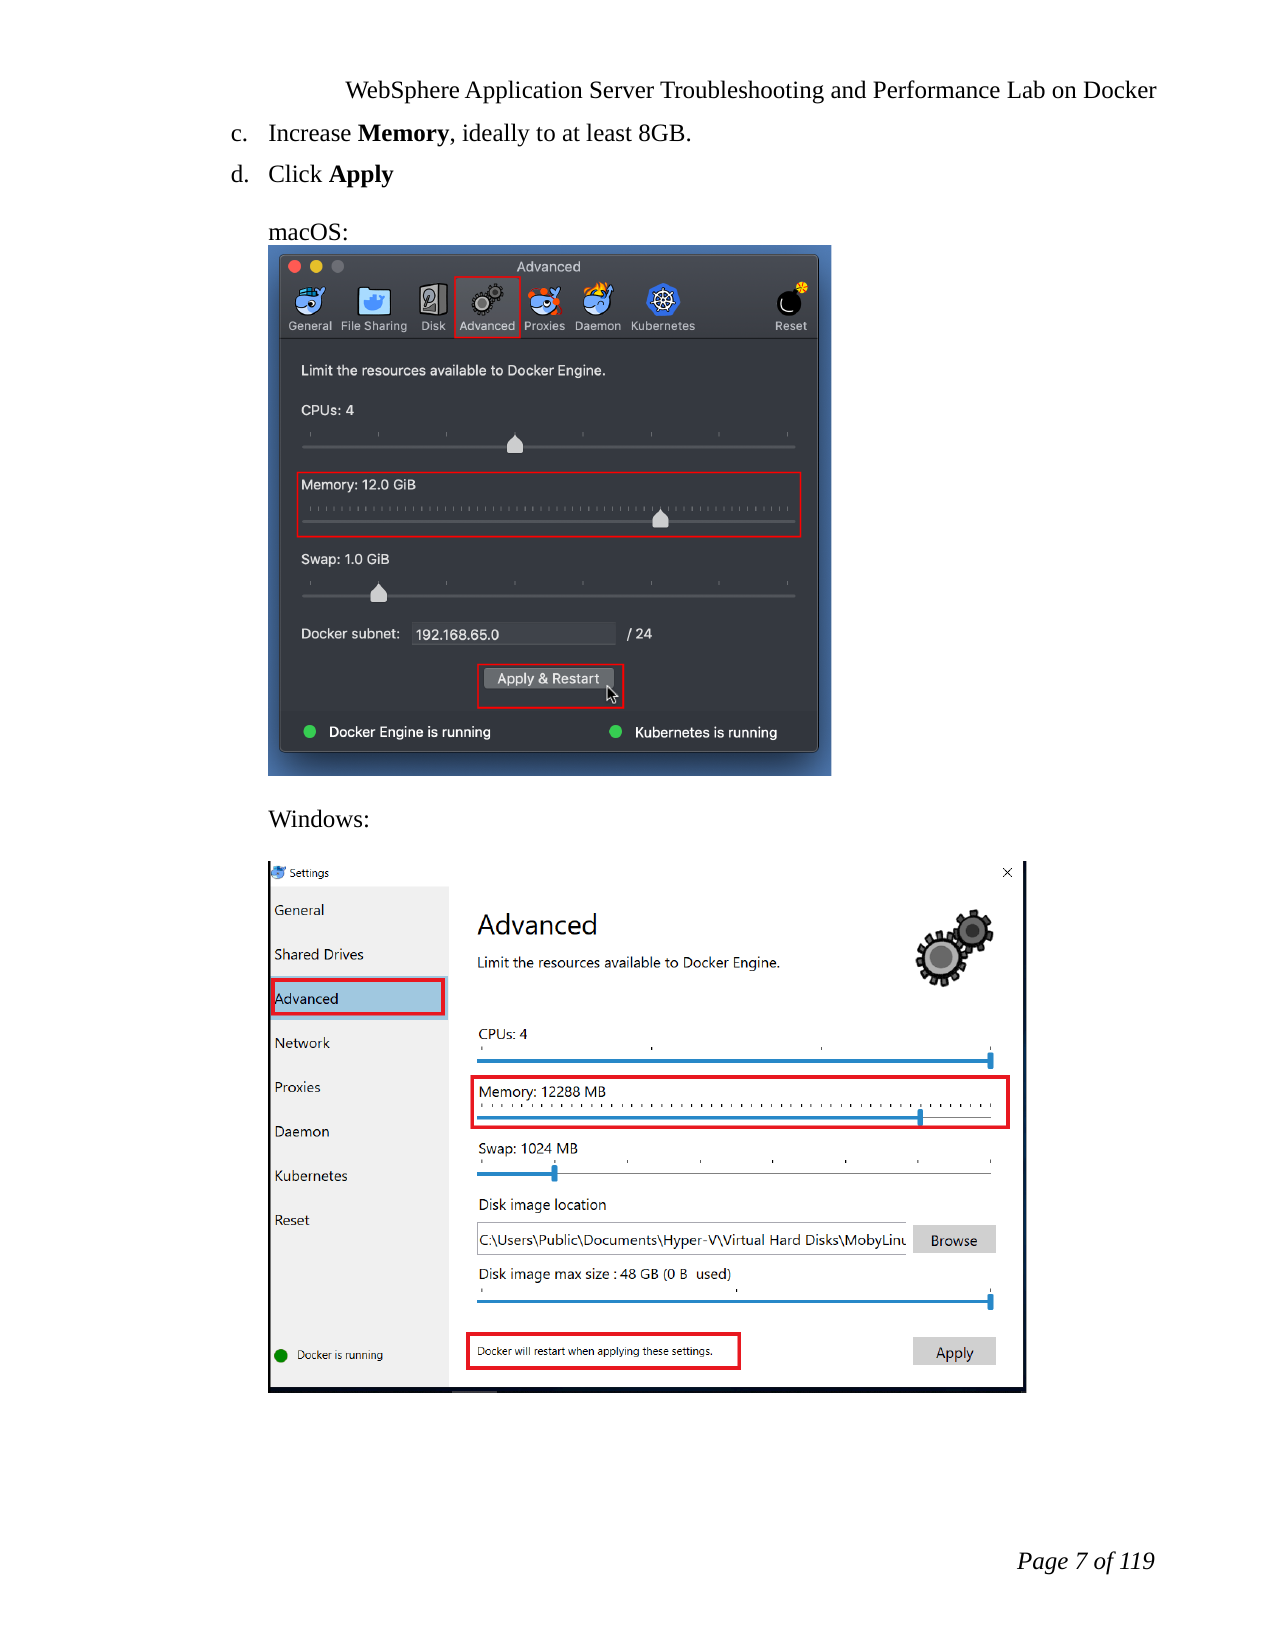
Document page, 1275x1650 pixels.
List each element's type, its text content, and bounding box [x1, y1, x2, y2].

picture [268, 245, 832, 776]
list Increase Memory, ideally to at least 8GB. [231, 118, 1157, 147]
picture [268, 861, 1027, 1393]
